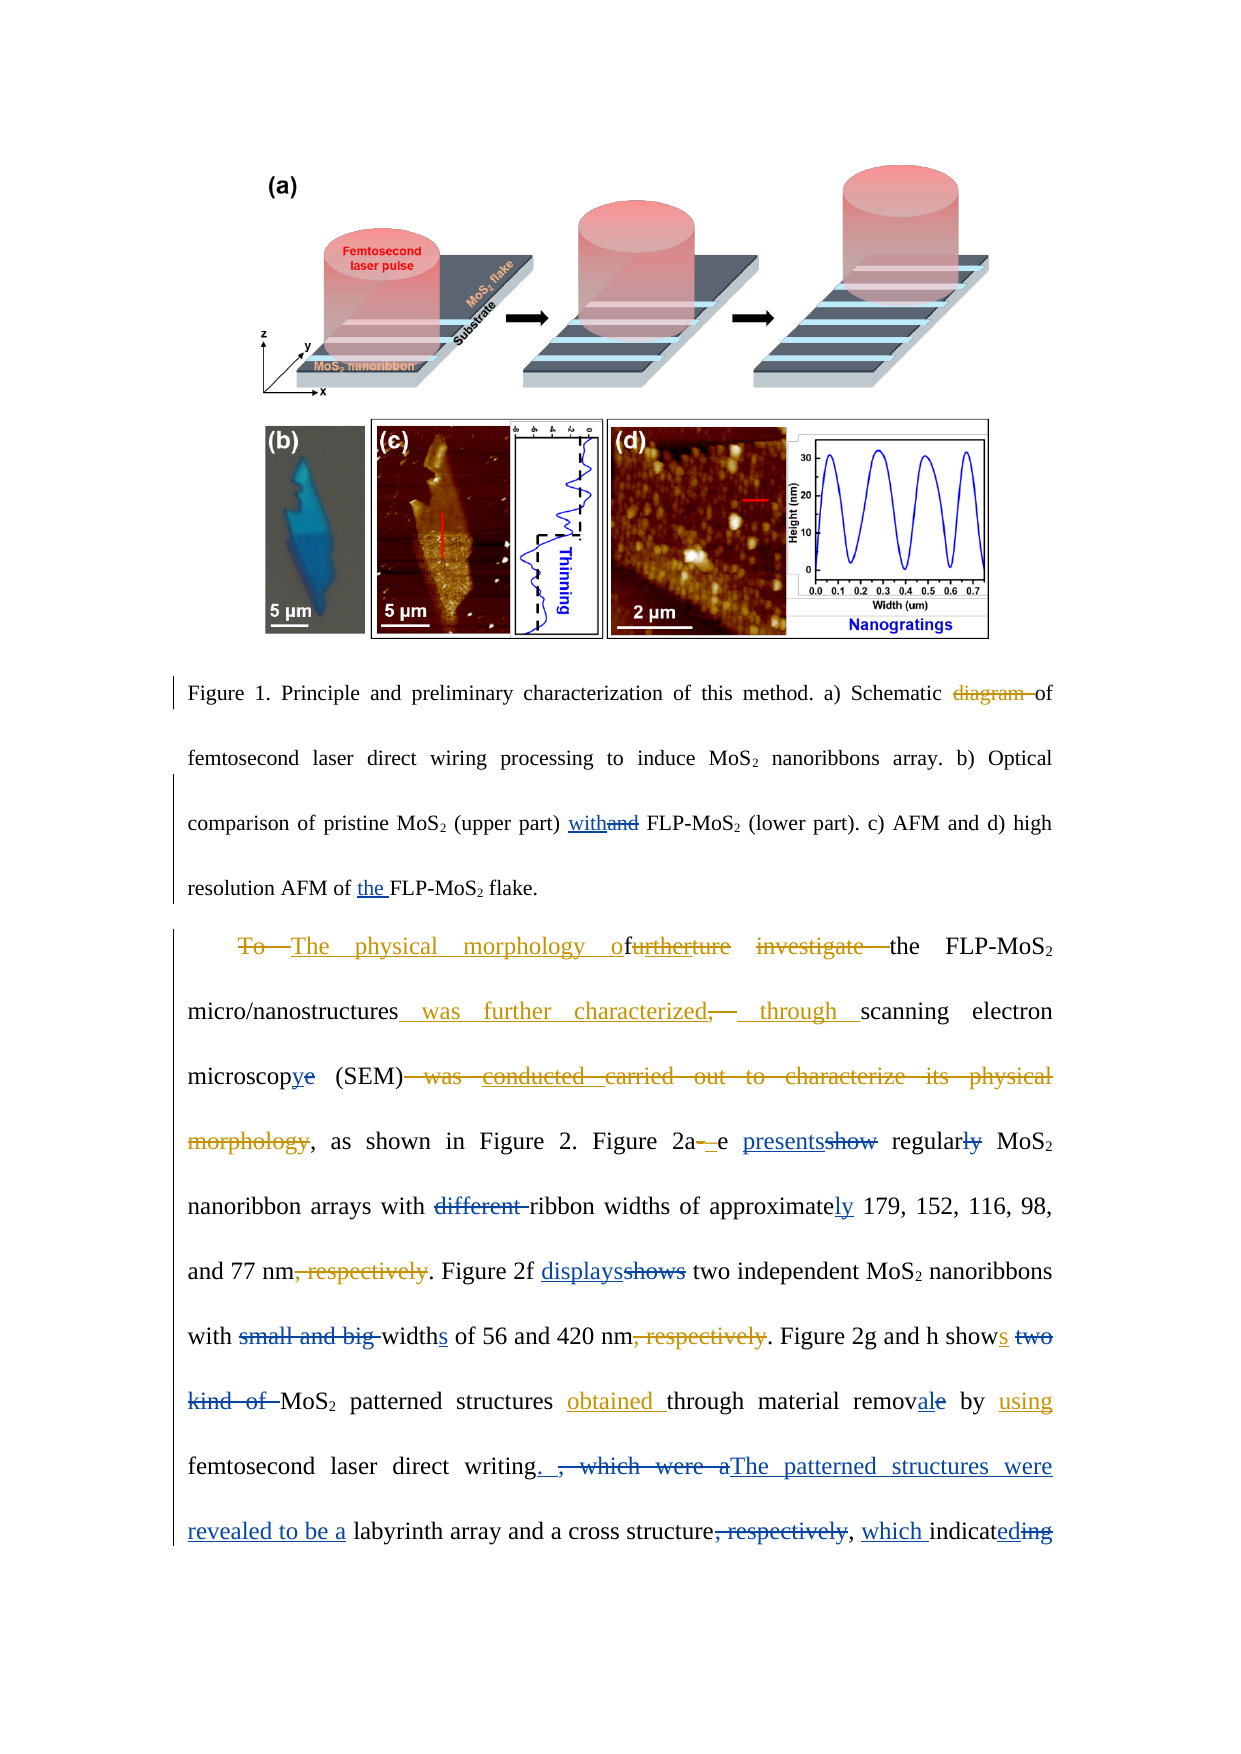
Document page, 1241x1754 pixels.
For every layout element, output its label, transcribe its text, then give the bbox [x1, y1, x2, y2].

picture [251, 162, 990, 644]
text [187, 929, 1053, 1546]
text Figure 1. Principle and preliminary characterization of this method. a) Schematic of femtosecond laser direct wiring processing to induce MoS2 nanoribbons array. b) Optical comparison of pristine MoS2 (upper part) FLP-MoS2 (lower part). c) AFM and d) high resolution AFM of FLP-MoS2 flake. [187, 676, 1053, 904]
